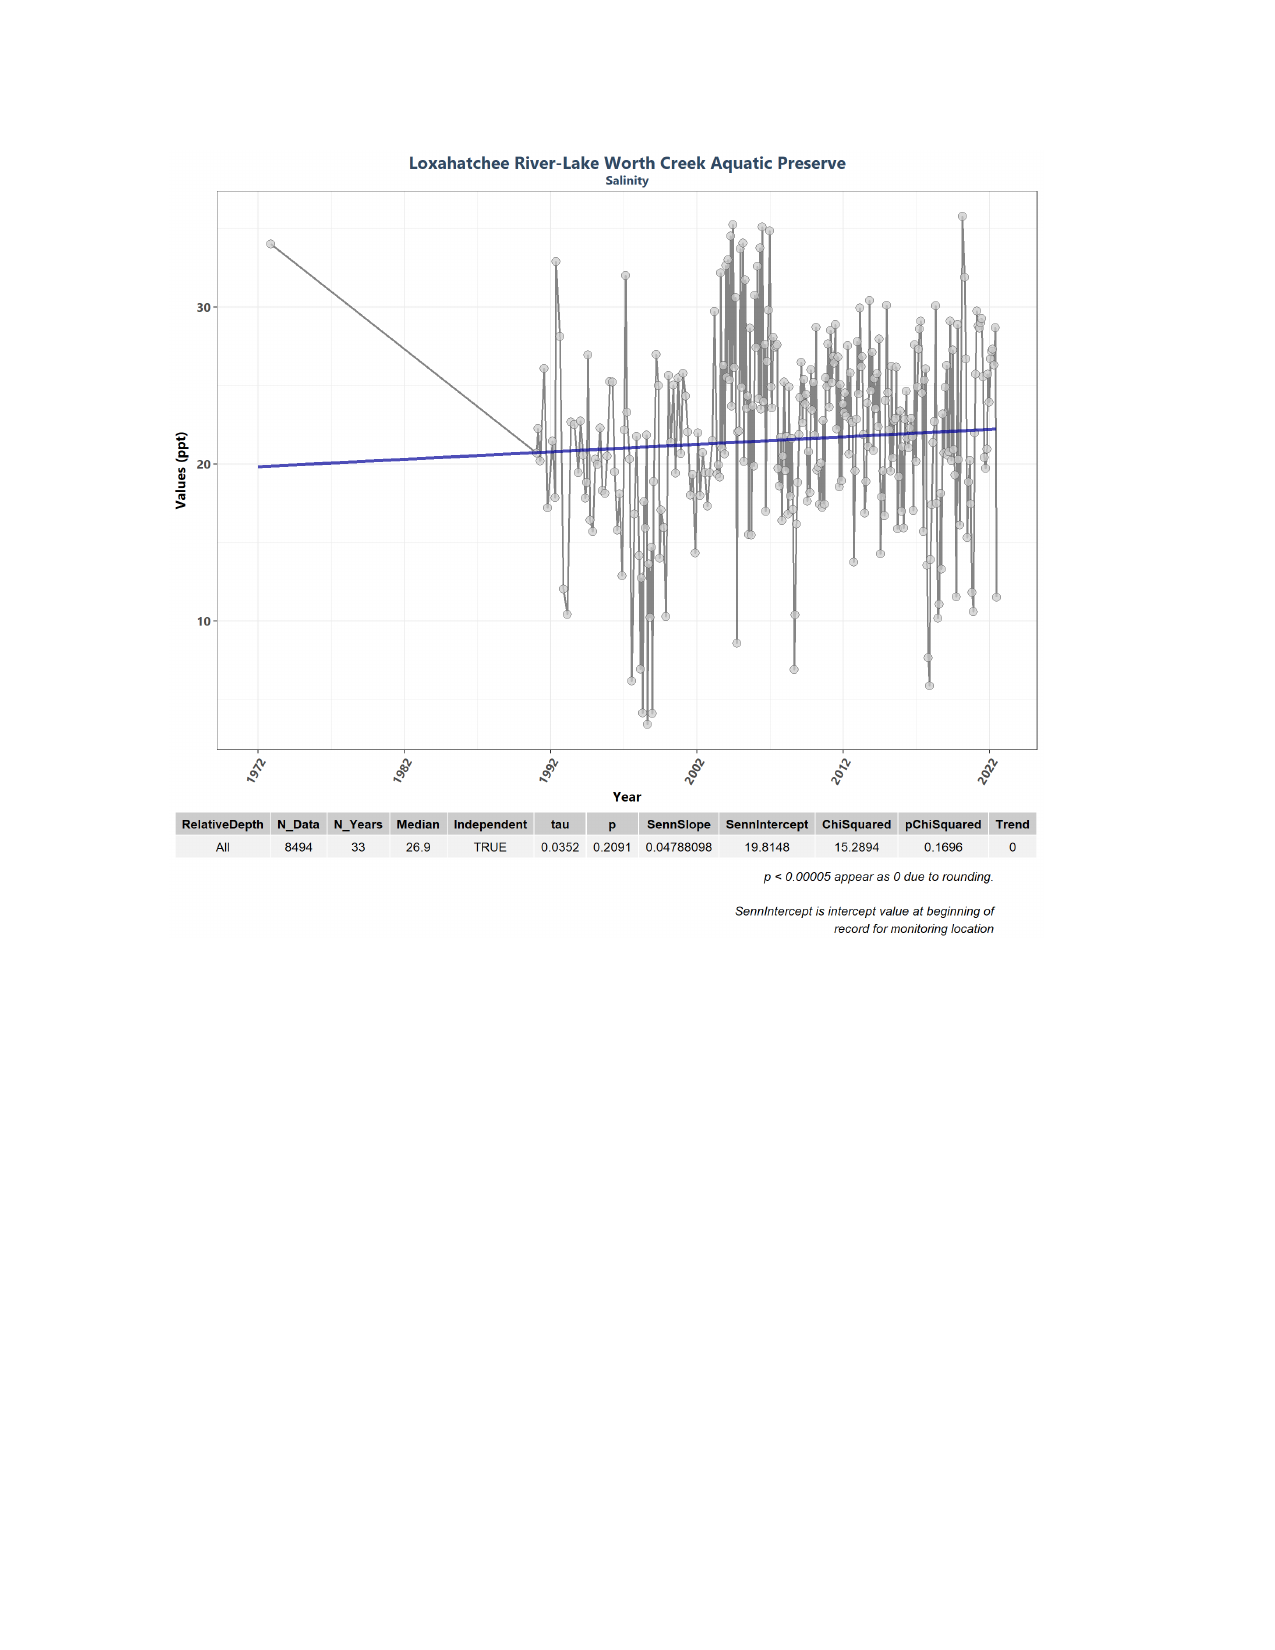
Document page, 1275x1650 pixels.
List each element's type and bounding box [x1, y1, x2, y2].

picture [168, 150, 1044, 938]
